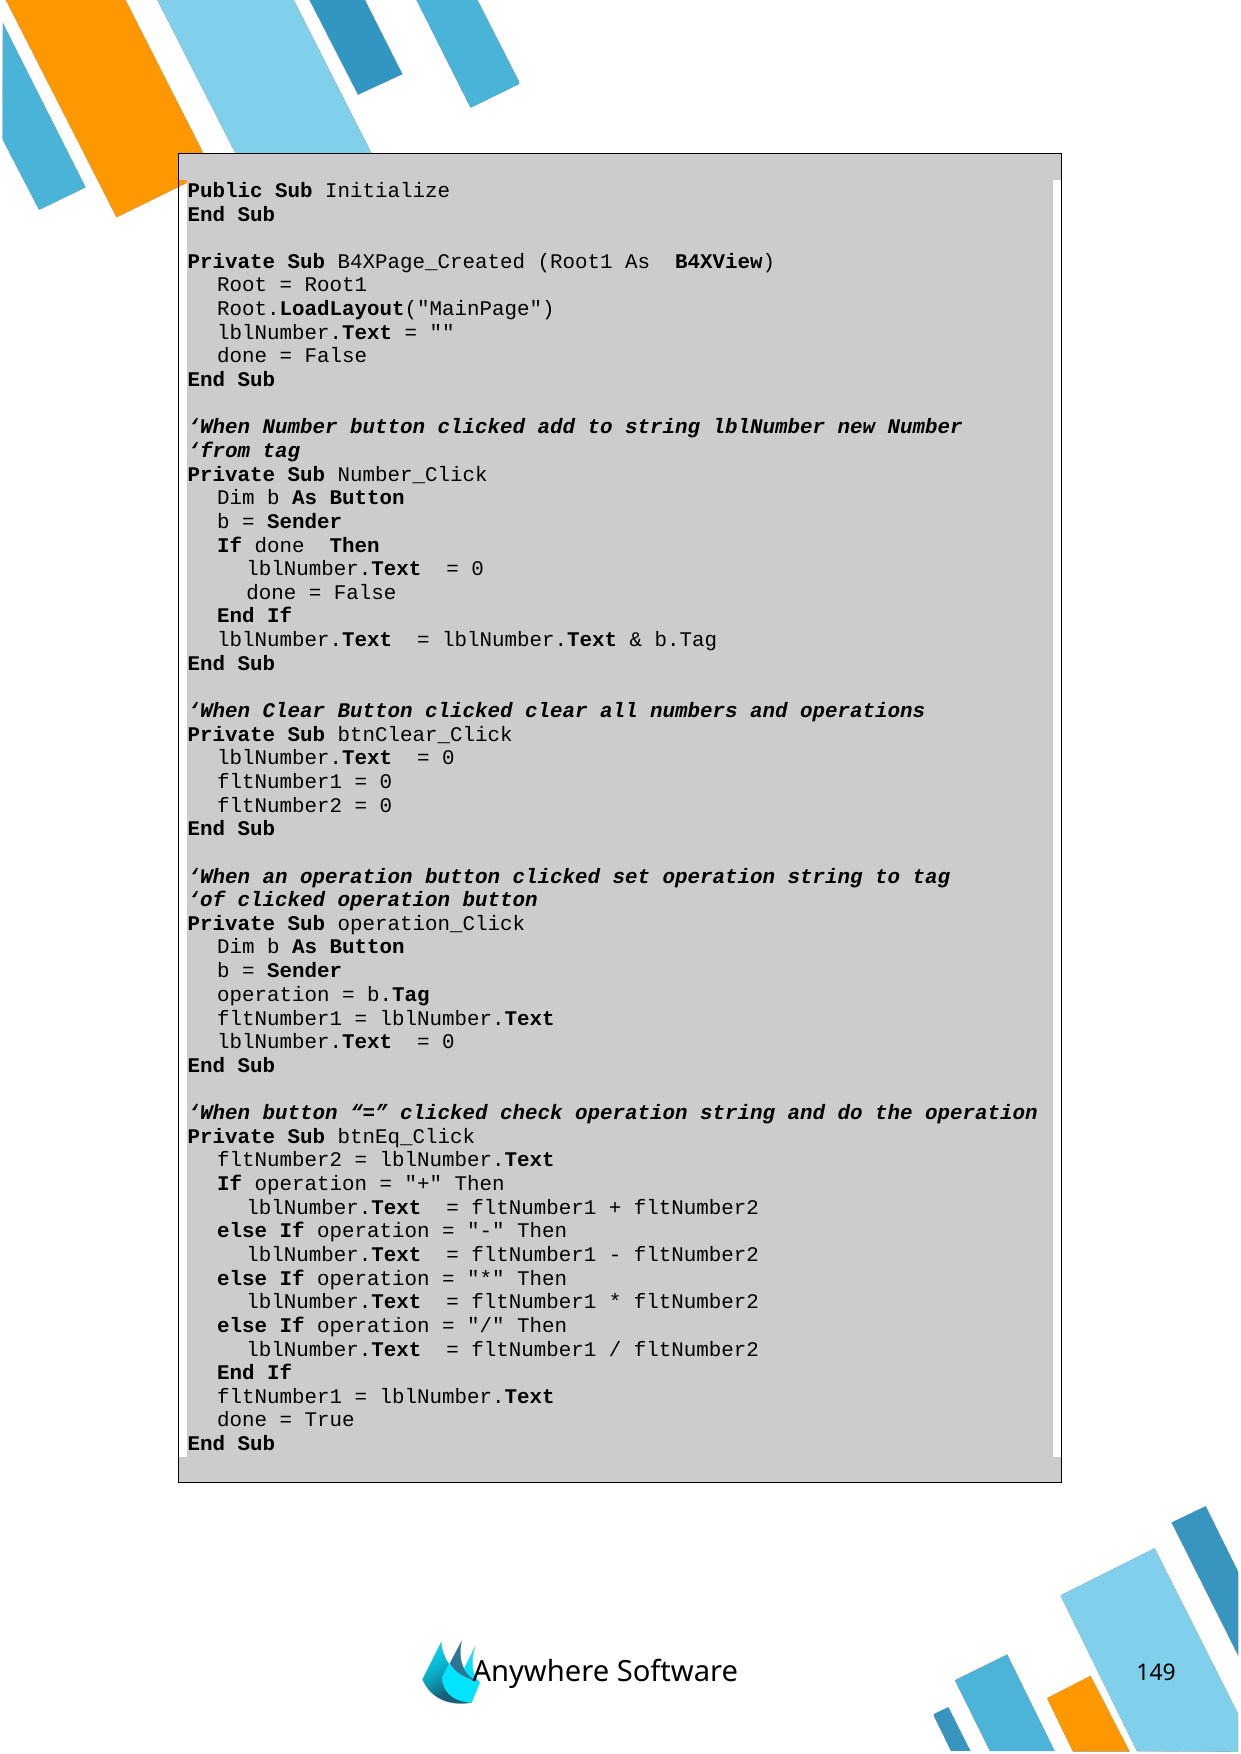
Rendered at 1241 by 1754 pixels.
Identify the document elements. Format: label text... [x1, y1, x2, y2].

text Private Sub Number_Click [187, 464, 1053, 487]
text Private Sub btnClear_Click [187, 724, 1053, 747]
text lblNumber.Text = fltNumber1 / fltNumber2 [187, 1338, 1053, 1362]
text Dim b As Button [187, 487, 1053, 511]
text lblNumber.Text = fltNumber1 + fltNumber2 [187, 1197, 1053, 1220]
text End If [187, 1362, 1053, 1386]
text lblNumber.Text = 0 [187, 747, 1053, 771]
text ‘When button “=” clicked check operation string and do the operation [187, 1102, 1053, 1126]
text done = True [187, 1409, 1053, 1433]
text End Sub [187, 653, 1053, 676]
text else If operation = "*" Then [187, 1268, 1053, 1291]
text lblNumber.Text = 0 [187, 558, 1053, 582]
text Root.LoadLayout("MainPage") [187, 298, 1053, 322]
text fltNumber2 = lblNumber.Text [187, 1149, 1053, 1173]
picture [179, 180, 187, 256]
text lblNumber.Text = 0 [187, 1031, 1053, 1055]
text fltNumber2 = 0 [187, 795, 1053, 818]
picture [933, 1506, 1239, 1752]
text End Sub [187, 203, 1053, 227]
text done = False [187, 582, 1053, 606]
text ‘When Clear Button clicked clear all numbers and operations [187, 700, 1053, 724]
text else If operation = "-" Then [187, 1220, 1053, 1244]
text lblNumber.Text = fltNumber1 - fltNumber2 [187, 1244, 1053, 1268]
text fltNumber1 = lblNumber.Text [187, 1386, 1053, 1409]
text fltNumber1 = lblNumber.Text [187, 1007, 1053, 1031]
text Private Sub B4XPage_Created (Root1 As B4XView) [187, 251, 1053, 274]
text fltNumber1 = 0 [187, 771, 1053, 795]
text lblNumber.Text = "" [187, 322, 1053, 345]
text End Sub [187, 1055, 1053, 1078]
text done = False [187, 345, 1053, 369]
text ‘from tag [187, 440, 1053, 464]
picture [422, 1640, 481, 1704]
text If operation = "+" Then [187, 1173, 1053, 1197]
text End Sub [187, 369, 1053, 393]
text lblNumber.Text = lblNumber.Text & b.Tag [187, 629, 1053, 653]
text Private Sub operation_Click [187, 913, 1053, 937]
text Public Sub Initialize [187, 180, 1053, 203]
text b = Sender [187, 511, 1053, 534]
text Root = Root1 [187, 274, 1053, 298]
text End Sub [187, 818, 1053, 842]
text lblNumber.Text = fltNumber1 * fltNumber2 [187, 1291, 1053, 1315]
text else If operation = "/" Then [187, 1315, 1053, 1338]
text Private Sub btnEq_Click [187, 1126, 1053, 1149]
text ‘When an operation button clicked set operation string to tag [187, 866, 1053, 889]
picture [2, 0, 520, 256]
text If done Then [187, 534, 1053, 558]
text ‘When Number button clicked add to string lblNumber new Number [187, 416, 1053, 440]
text ‘of clicked operation button [187, 889, 1053, 913]
text End If [187, 606, 1053, 629]
text operation = b.Tag [187, 984, 1053, 1007]
text End Sub [187, 1433, 1053, 1454]
text b = Sender [187, 960, 1053, 984]
text Dim b As Button [187, 937, 1053, 960]
